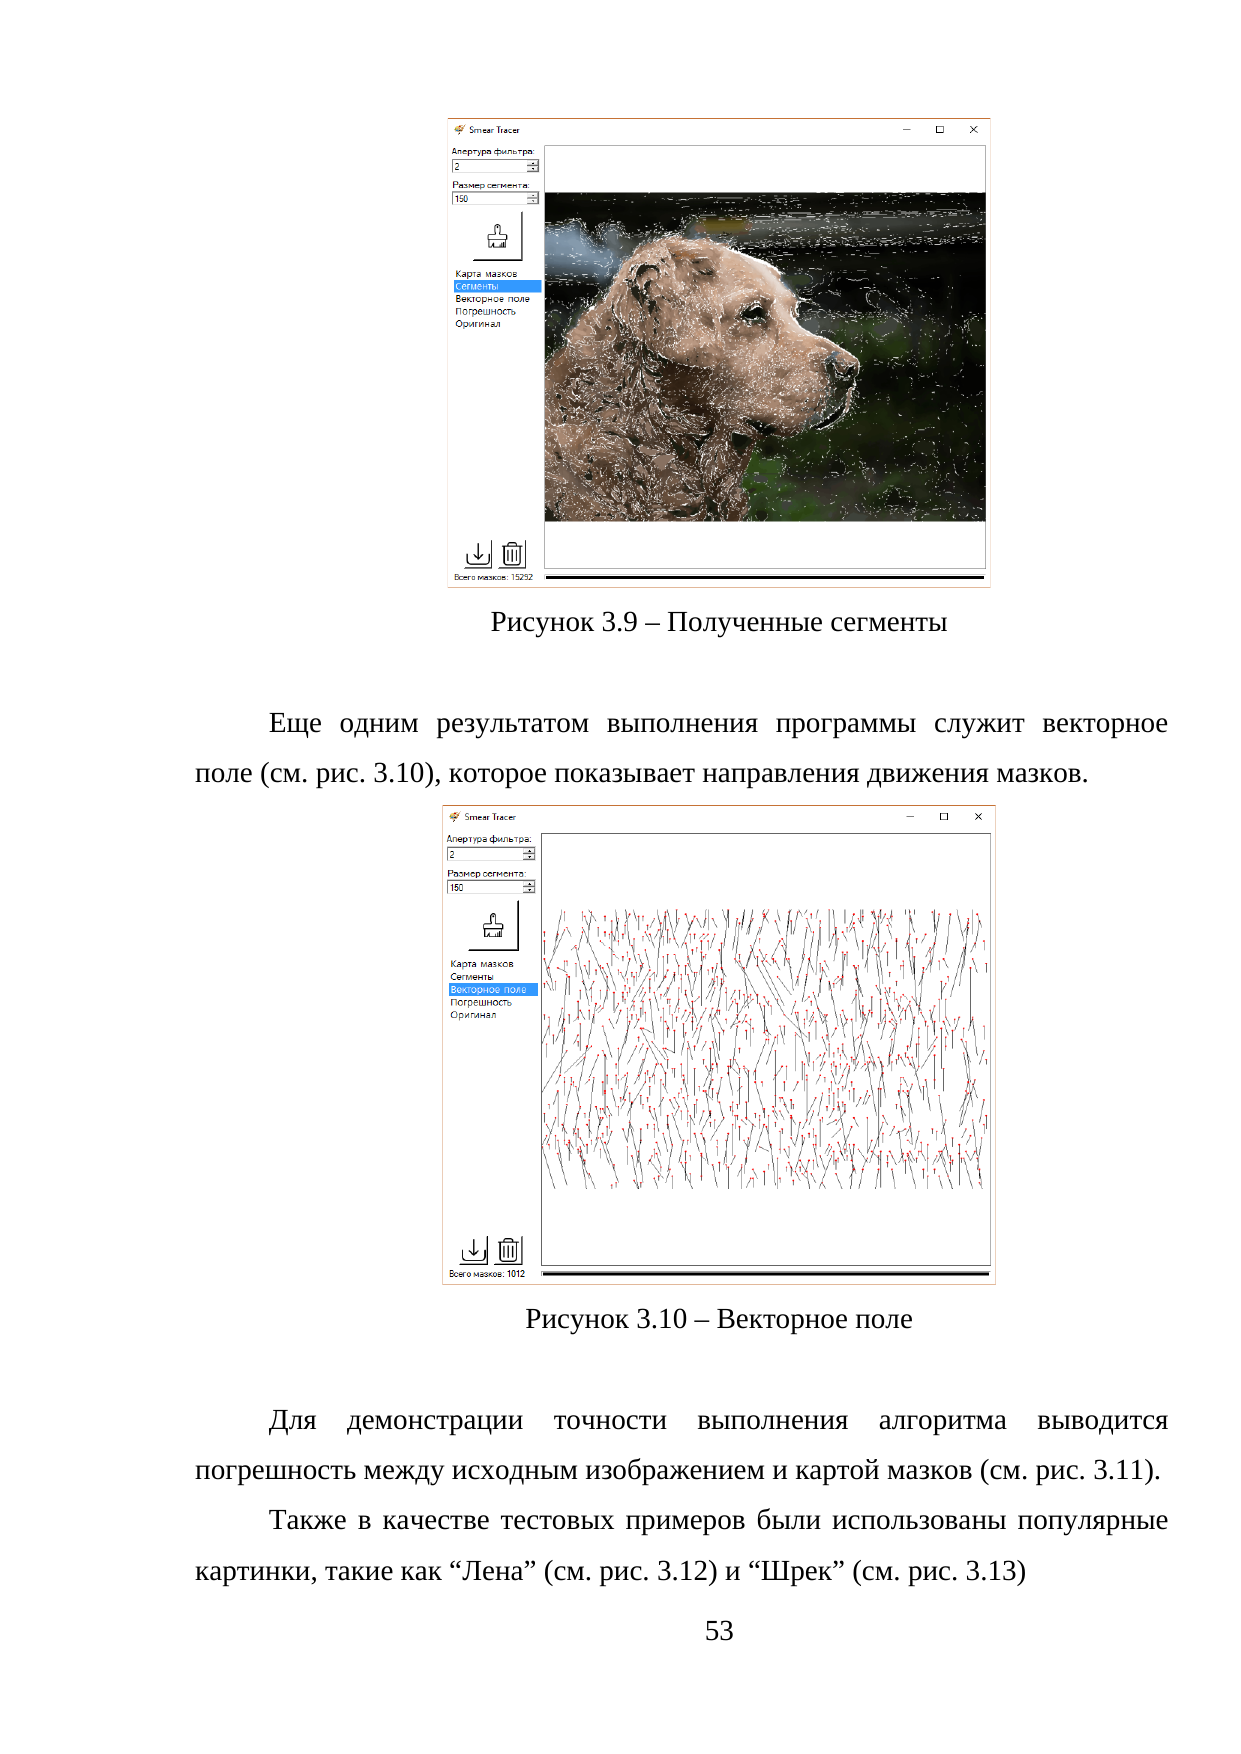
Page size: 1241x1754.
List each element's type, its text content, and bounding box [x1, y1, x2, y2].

picture [442, 805, 996, 1285]
text Рисунок 3.9 – Полученные сегменты [195, 604, 1169, 638]
text Еще одним результатом выполнения программы служит векторное поле (см. рис. 3.10), которое показывает направления движения мазков. [195, 705, 1169, 789]
text Рисунок 3.10 – Векторное поле [195, 1301, 1169, 1335]
text Для демонстрации точности выполнения алгоритма выводится погрешность между исходным изображением и картой мазков (см. рис. 3.11). [195, 1402, 1169, 1486]
picture [447, 118, 991, 588]
text Также в качестве тестовых примеров были использованы популярные картинки, такие как “Лена” (см. рис. 3.12) и “Шрек” (см. рис. 3.13) [195, 1502, 1169, 1586]
